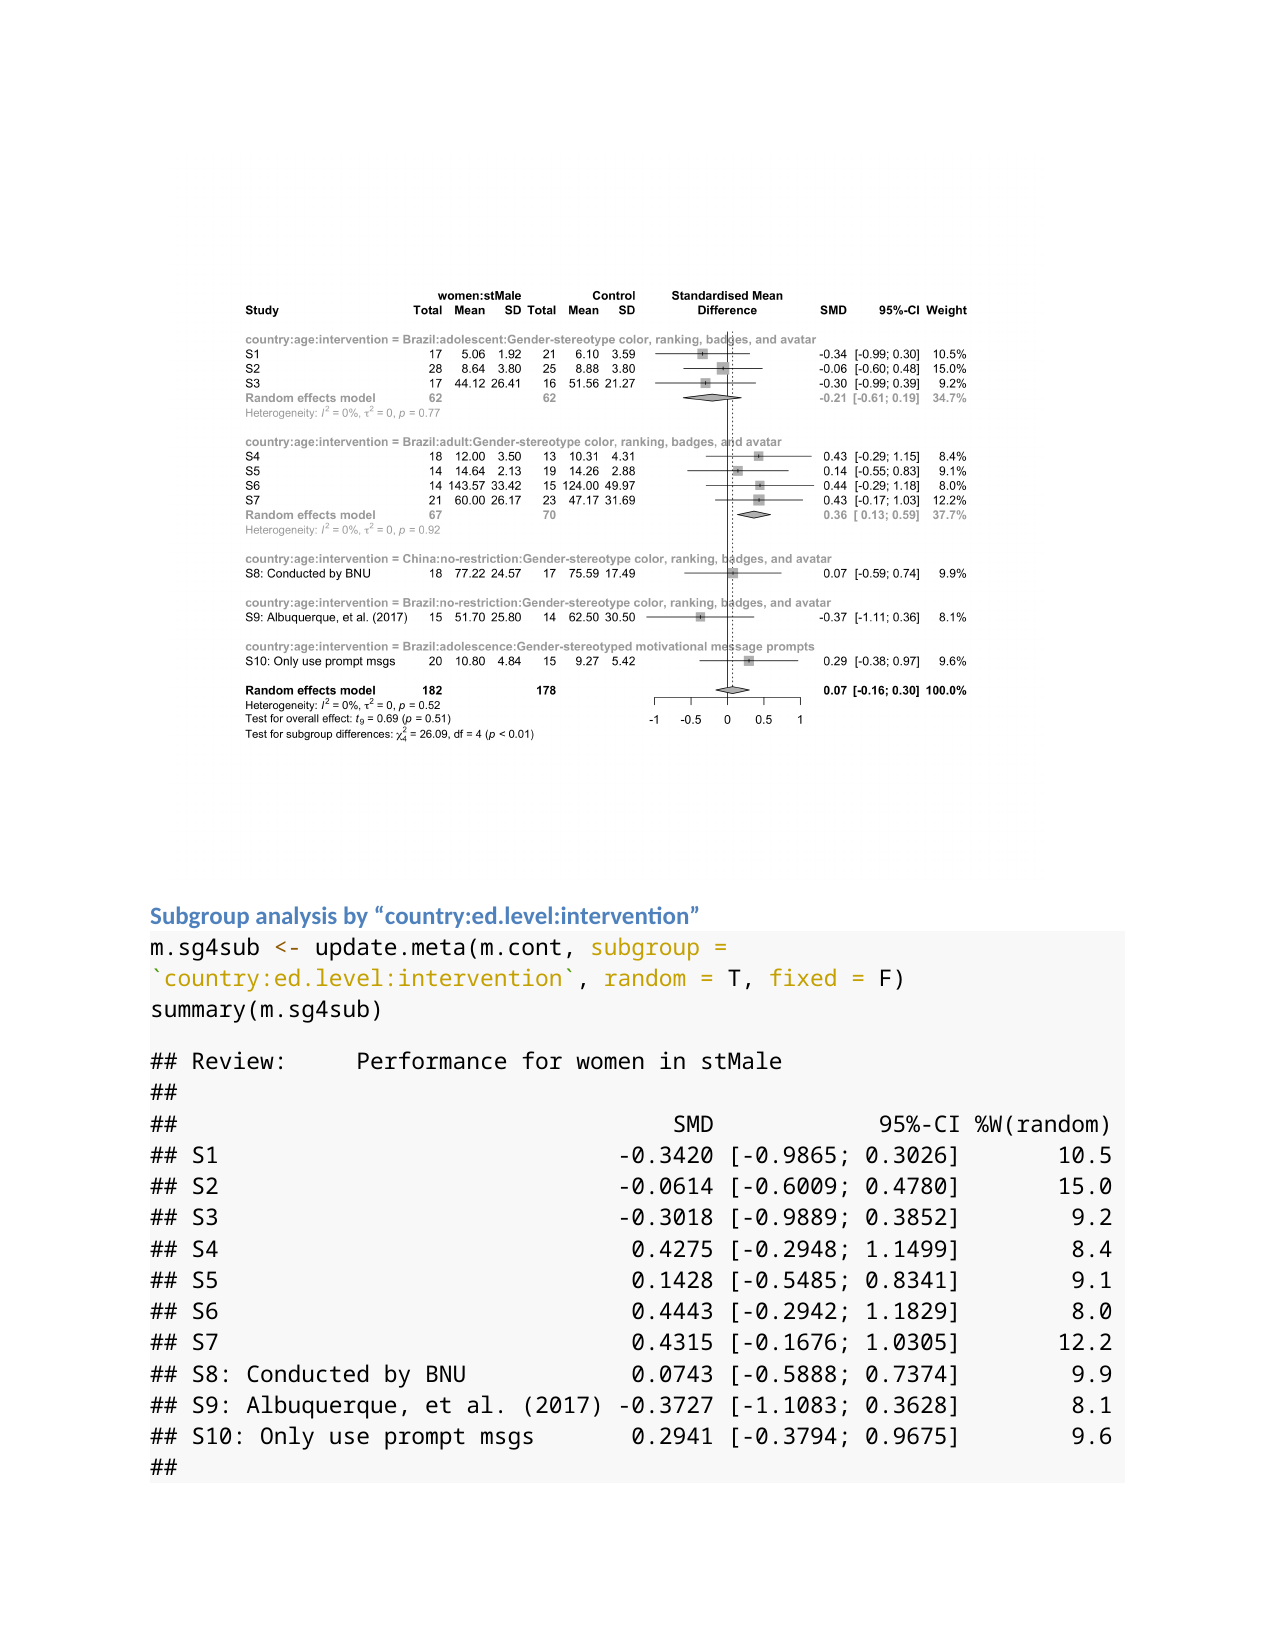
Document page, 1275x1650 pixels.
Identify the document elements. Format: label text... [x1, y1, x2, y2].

subtitle Subgroup analysis by “country:ed.level:intervention” [150, 900, 1125, 931]
text m.sg4sub <- update.meta(m.cont, subgroup = `country:ed.level:intervention`, random = T, fixed = F) summary(m.sg4sub) [384, 931, 1125, 1024]
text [150, 1045, 1125, 1483]
picture [168, 150, 1044, 880]
